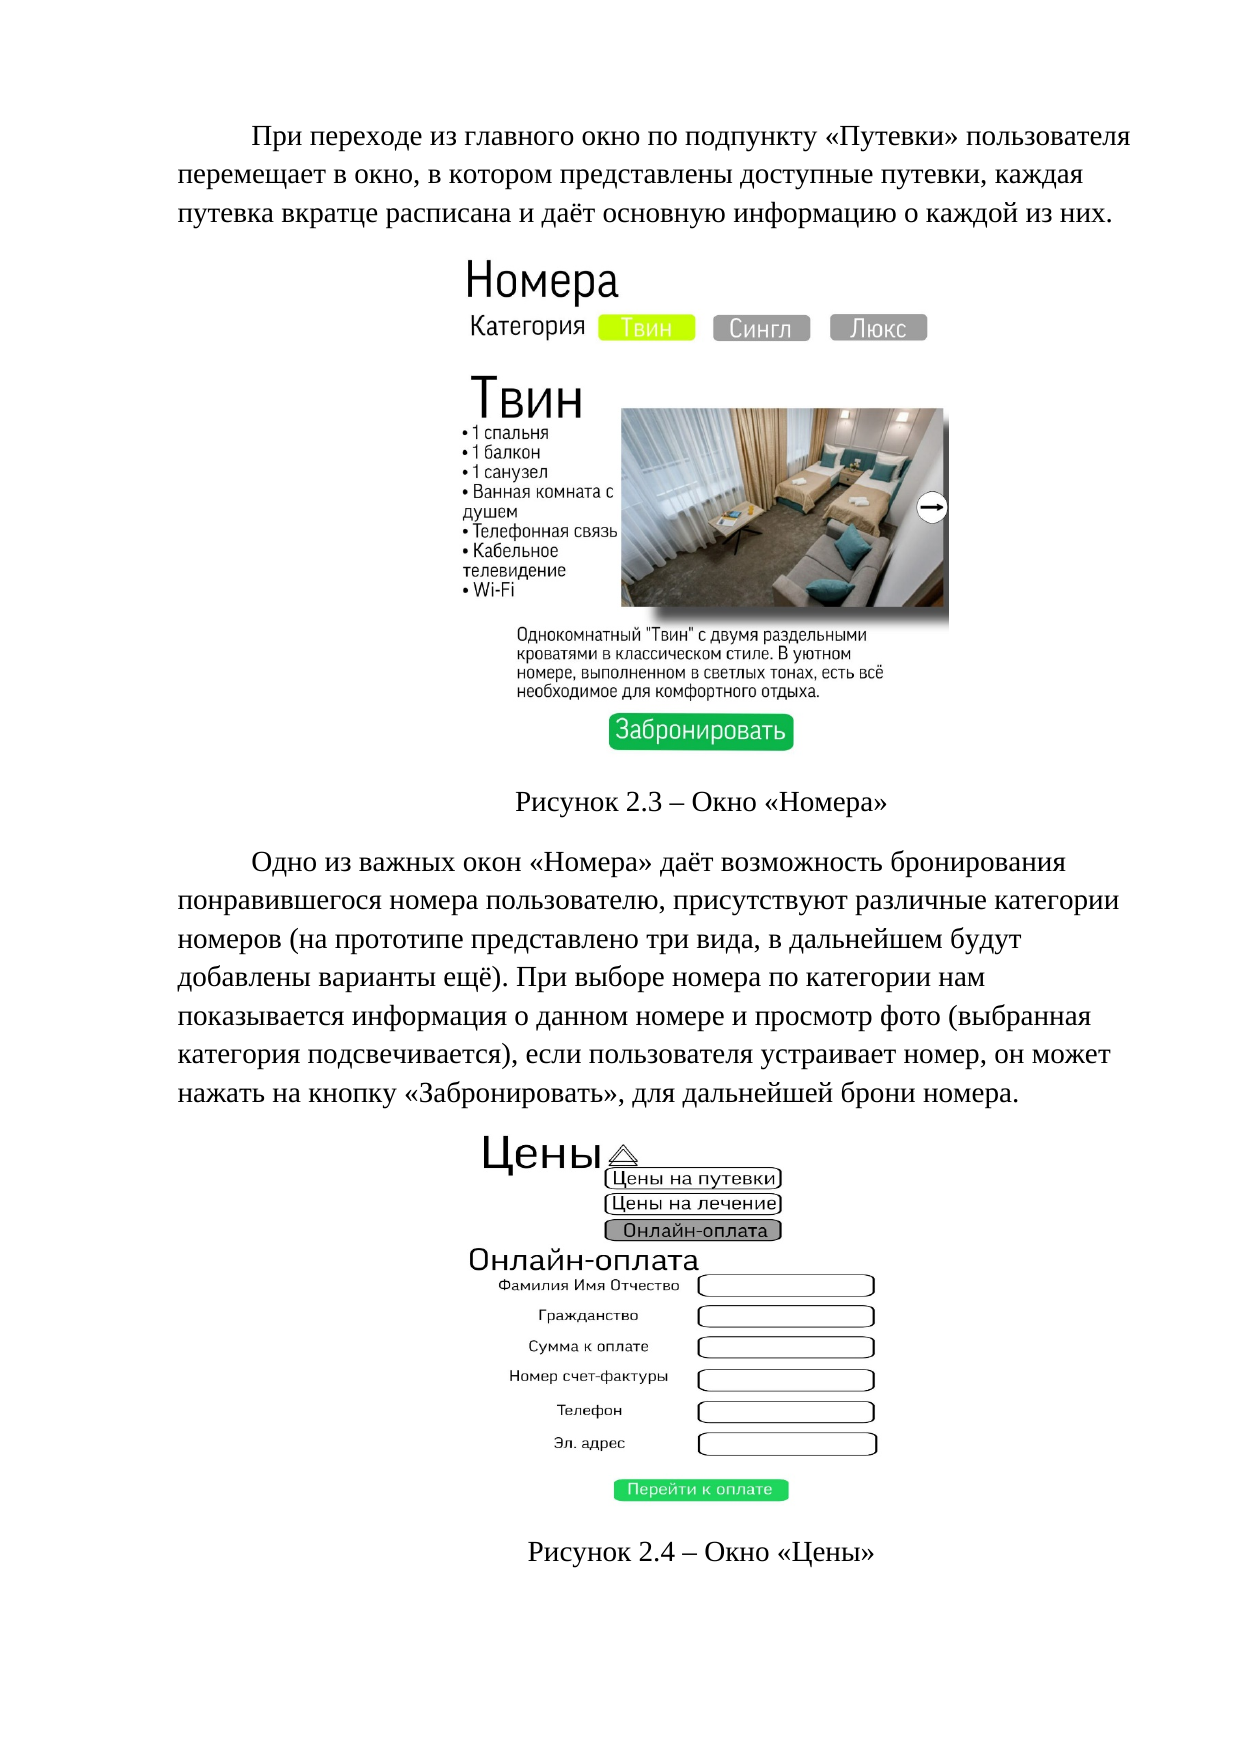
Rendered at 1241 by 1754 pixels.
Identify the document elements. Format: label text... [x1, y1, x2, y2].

text Одно из важных окон «Номера» даёт возможность бронирования понравившегося номера пользователю, присутствуют различные категории номеров (на прототипе представлено три вида, в дальнейшем будут добавлены варианты ещё). При выборе номера по категории нам показывается информация о данном номере и просмотр фото (выбранная категория подсвечивается), если пользователя устраивает номер, он может нажать на кнопку «Забронировать», для дальнейшей брони номера. [177, 844, 1152, 1108]
picture [453, 254, 949, 760]
text При переходе из главного окно по подпункту «Путевки» пользователя перемещает в окно, в котором представлены доступные путевки, каждая путевка вкратце расписана и даёт основную информацию о каждой из них. [177, 118, 1152, 229]
text Рисунок 2.3 – Окно «Номера» [177, 784, 1152, 818]
picture [467, 1134, 936, 1510]
text Рисунок 2.4 – Окно «Цены» [177, 1534, 1152, 1568]
